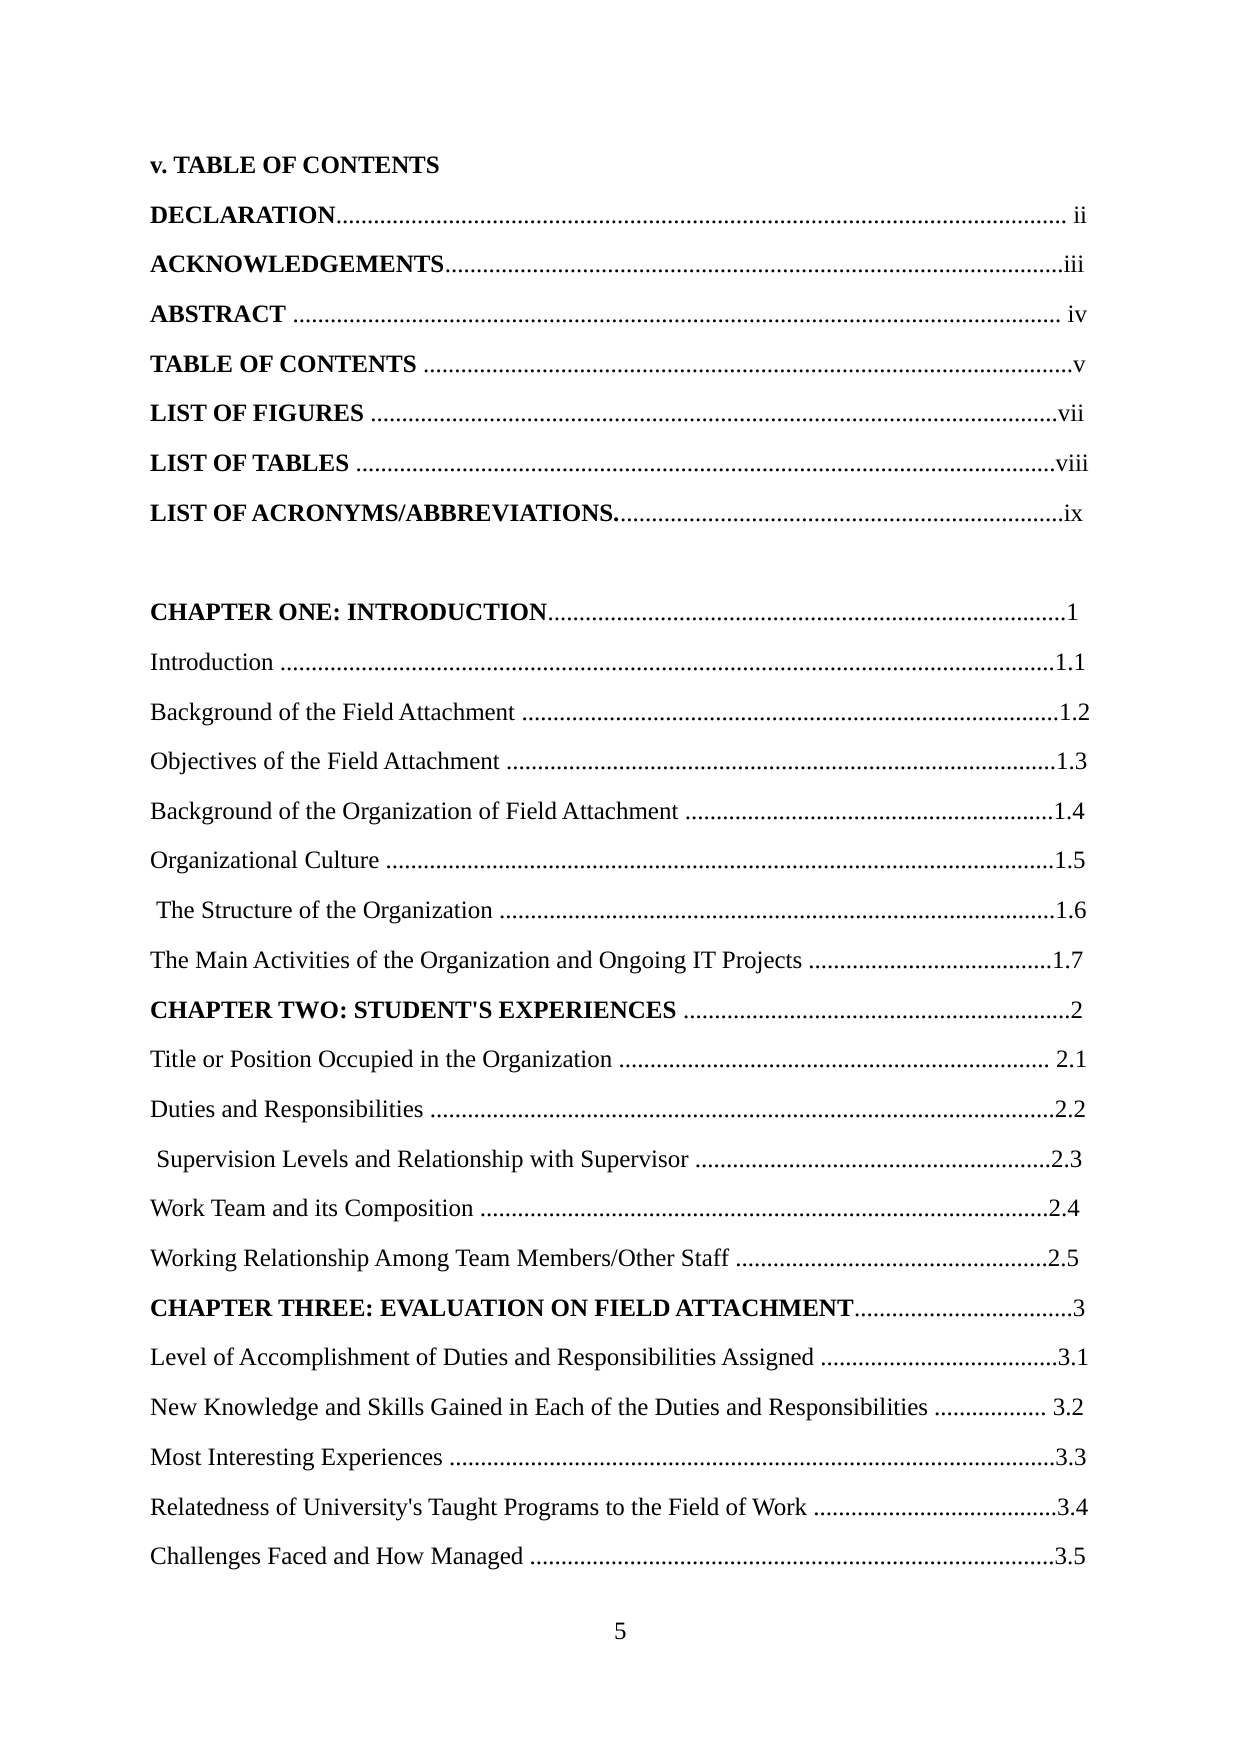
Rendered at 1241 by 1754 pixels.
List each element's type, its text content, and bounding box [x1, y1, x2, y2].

text The Structure of the Organization .........................................................................................1.6 [150, 895, 1090, 924]
text Title or Position Occupied in the Organization ..................................................................... 2.1 [150, 1044, 1090, 1073]
text Challenges Faced and How Managed ....................................................................................3.5 [150, 1541, 1090, 1570]
text ABSTRACT ........................................................................................................................... iv [150, 299, 1090, 328]
text Most Interesting Experiences .................................................................................................3.3 [150, 1442, 1090, 1471]
text Introduction ............................................................................................................................1.1 [150, 647, 1090, 676]
text Organizational Culture ...........................................................................................................1.5 [150, 846, 1090, 874]
text The Main Activities of the Organization and Ongoing IT Projects .......................................1.7 [150, 945, 1090, 974]
text v. TABLE OF CONTENTS [150, 150, 1090, 179]
text Background of the Organization of Field Attachment ...........................................................1.4 [150, 796, 1090, 825]
text New Knowledge and Skills Gained in Each of the Duties and Responsibilities .................. 3.2 [150, 1392, 1090, 1421]
text TABLE OF CONTENTS ........................................................................................................v [150, 349, 1090, 377]
text CHAPTER THREE: EVALUATION ON FIELD ATTACHMENT...................................3 [150, 1293, 1090, 1322]
text Supervision Levels and Relationship with Supervisor .........................................................2.3 [150, 1144, 1090, 1172]
text LIST OF TABLES ................................................................................................................viii [150, 448, 1090, 477]
text Objectives of the Field Attachment ........................................................................................1.3 [150, 746, 1090, 775]
text DECLARATION..................................................................................................................... ii [150, 200, 1090, 228]
text LIST OF FIGURES ..............................................................................................................vii [150, 398, 1090, 427]
text Relatedness of University's Taught Programs to the Field of Work .......................................3.4 [150, 1492, 1090, 1520]
text Background of the Field Attachment ......................................................................................1.2 [150, 697, 1090, 725]
text ACKNOWLEDGEMENTS...................................................................................................iii [150, 249, 1090, 278]
text CHAPTER ONE: INTRODUCTION...................................................................................1 [150, 597, 1090, 626]
text CHAPTER TWO: STUDENT'S EXPERIENCES ..............................................................2 [150, 995, 1090, 1023]
text Working Relationship Among Team Members/Other Staff ..................................................2.5 [150, 1243, 1090, 1272]
text Level of Accomplishment of Duties and Responsibilities Assigned ......................................3.1 [150, 1342, 1090, 1371]
text Work Team and its Composition ...........................................................................................2.4 [150, 1193, 1090, 1222]
text LIST OF ACRONYMS/ABBREVIATIONS........................................................................ix [150, 498, 1090, 527]
text Duties and Responsibilities ....................................................................................................2.2 [150, 1094, 1090, 1123]
